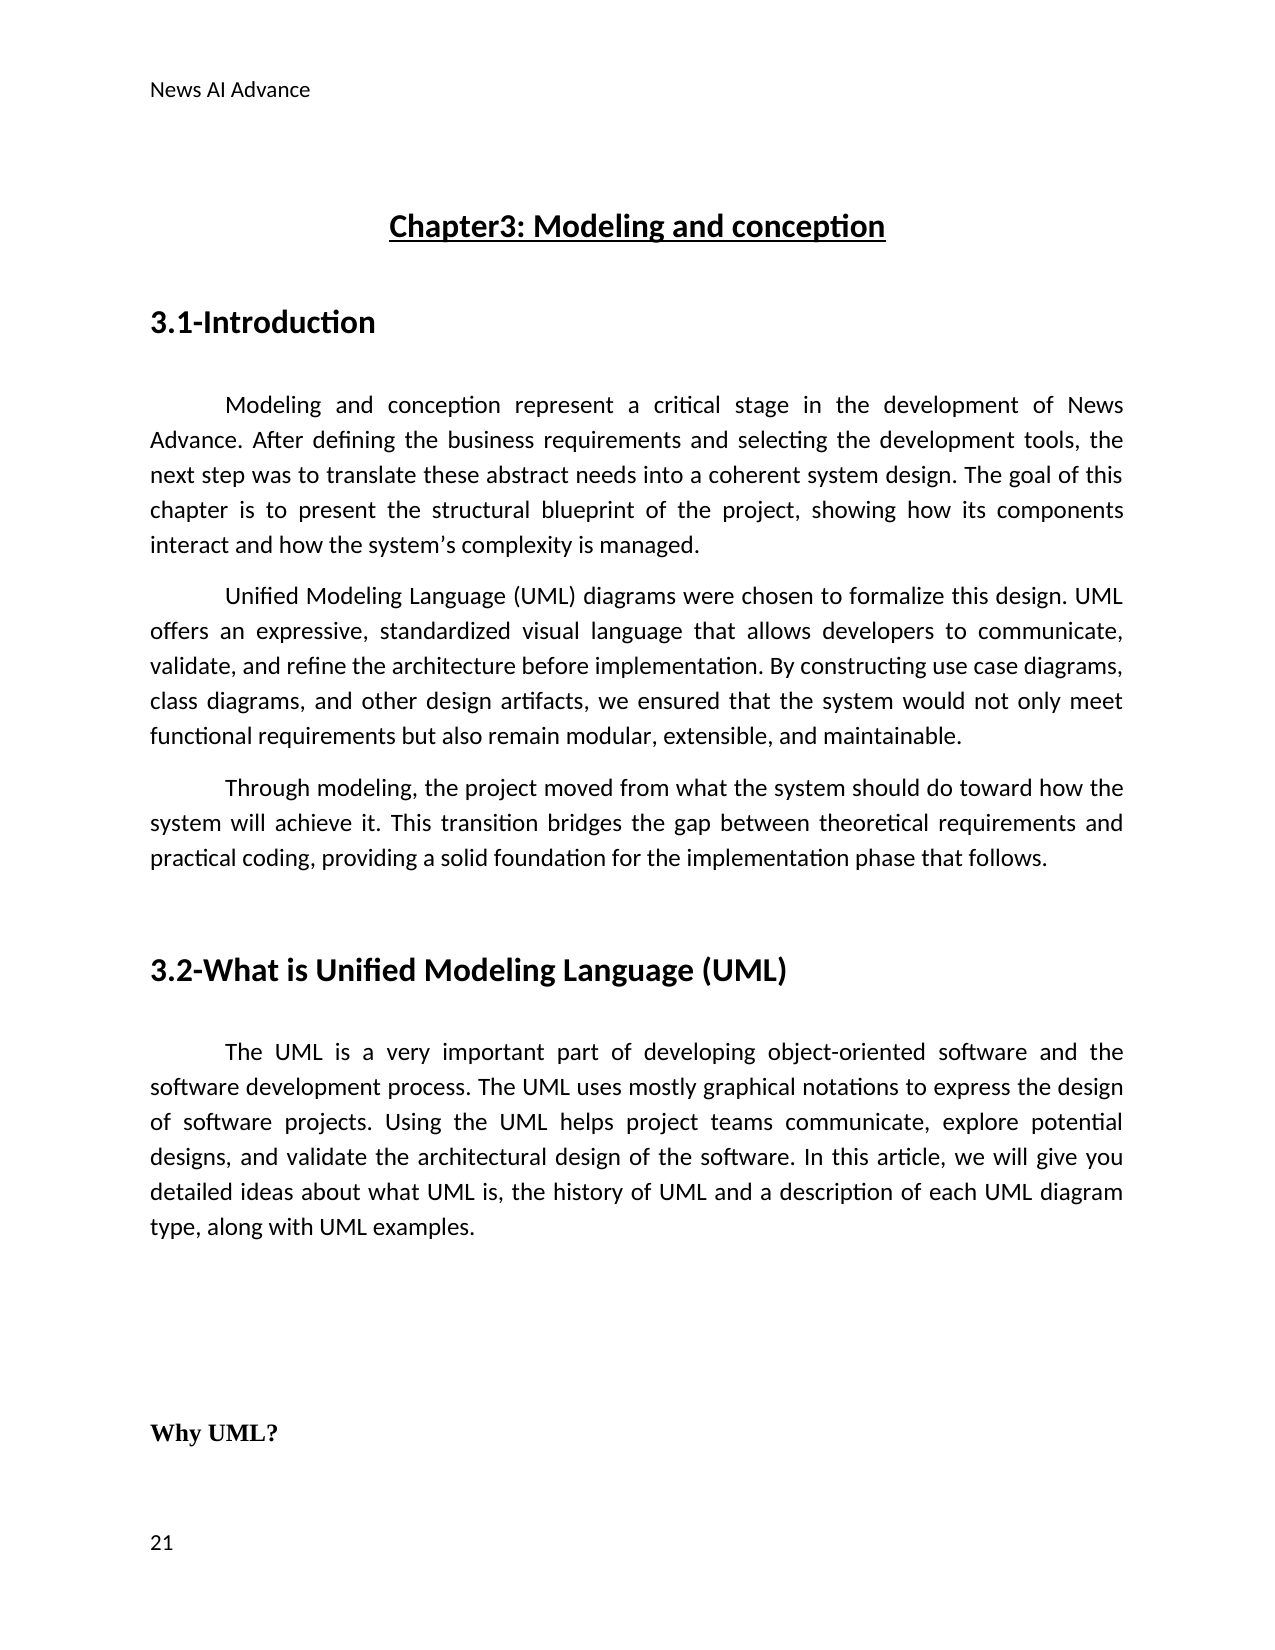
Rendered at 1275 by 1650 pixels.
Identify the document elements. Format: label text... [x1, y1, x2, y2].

text Modeling and conception represent a critical stage in the development of News Advance. After defining the business requirements and selecting the development tools, the next step was to translate these abstract needs into a coherent system design. The goal of this chapter is to present the structural blueprint of the project, showing how its components interact and how the system’s complexity is managed. [150, 389, 1125, 559]
subtitle Chapter3: Modeling and conception [150, 205, 1125, 246]
text The UML is a very important part of developing object-oriented software and the software development process. The UML uses mostly graphical notations to express the design of software projects. Using the UML helps project teams communicate, explore potential designs, and validate the architectural design of the software. In this article, we will give you detailed ideas about what UML is, the history of UML and a description of each UML diagram type, along with UML examples. [150, 1037, 1125, 1242]
text Unified Modeling Language (UML) diagrams were chosen to formalize this design. UML offers an expressive, standardized visual language that allows developers to communicate, validate, and refine the architecture before implementation. By constructing use case diagrams, class diagrams, and other design artifacts, we ensured that the system would not only meet functional requirements but also remain modular, extensible, and maintainable. [150, 580, 1125, 751]
subtitle 3.1-Introduction [150, 301, 1125, 342]
subtitle 3.2-What is Unified Modeling Language (UML) [150, 949, 1125, 990]
text Why UML? [150, 1418, 1125, 1447]
text Through modeling, the project moved from what the system should do toward how the system will achieve it. This transition bridges the gap between theoretical requirements and practical coding, providing a solid foundation for the implementation phase that follows. [150, 772, 1125, 873]
